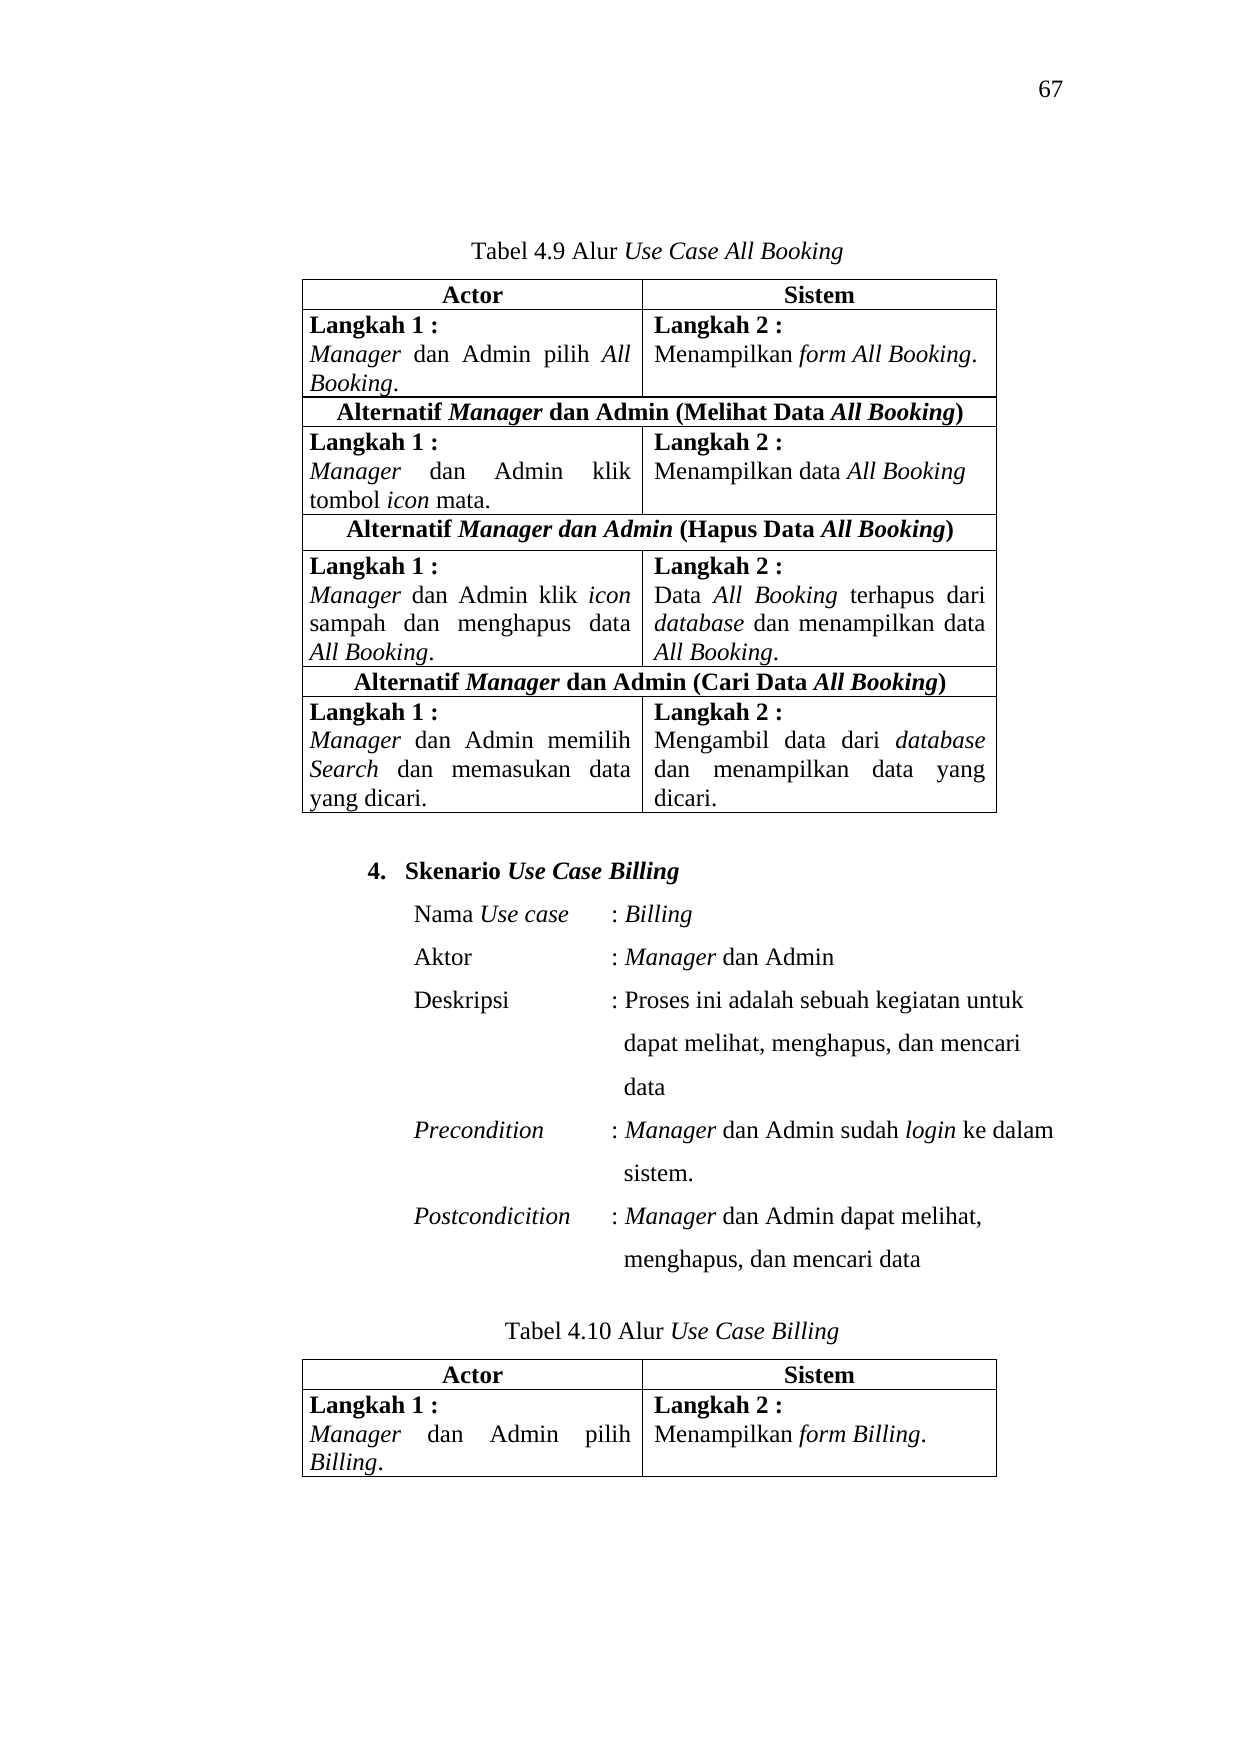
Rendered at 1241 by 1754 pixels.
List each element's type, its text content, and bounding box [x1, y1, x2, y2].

table_cell Langkah 1 : Manager dan Admin klik tombol icon mata. [303, 427, 642, 513]
table_header Actor [303, 280, 642, 309]
table_header Sistem [643, 280, 996, 309]
table_cell Langkah 2 : Menampilkan data All Booking [643, 427, 996, 513]
text Tabel 4.10 Alur Use Case Billing [281, 1316, 1063, 1345]
table_cell Langkah 2 : Menampilkan form Billing. [643, 1390, 996, 1476]
table_cell Langkah 1 : Manager dan Admin memilih Search dan memasukan data yang dicari. [303, 697, 642, 812]
table_cell Alternatif Manager dan Admin (Hapus Data All Booking) [303, 515, 996, 550]
table_cell Langkah 1 : Manager dan Admin pilih All Booking. [303, 310, 642, 396]
table_header Actor [303, 1360, 642, 1389]
table_cell Alternatif Manager dan Admin (Melihat Data All Booking) [303, 398, 996, 426]
text data [563, 1072, 1063, 1100]
text Aktor : Manager dan Admin [413, 942, 1063, 971]
text Tabel 4.9 Alur Use Case All Booking [281, 236, 945, 265]
table_cell Alternatif Manager dan Admin (Cari Data All Booking) [303, 667, 996, 696]
text sistem. [563, 1158, 1063, 1187]
table_cell Langkah 1 : Manager dan Admin pilih Billing. [303, 1390, 642, 1476]
table_header Sistem [643, 1360, 996, 1389]
list Skenario Use Case Billing [367, 856, 1063, 885]
table_cell Langkah 2 : Menampilkan form All Booking. [643, 310, 996, 396]
table_cell Langkah 2 : Data All Booking terhapus dari database dan menampilkan data All Booking. [643, 551, 996, 666]
text dapat melihat, menghapus, dan mencari [413, 1028, 1063, 1057]
table_cell Langkah 1 : Manager dan Admin klik icon sampah dan menghapus data All Booking. [303, 551, 642, 666]
table_cell Langkah 2 : Mengambil data dari database dan menampilkan data yang dicari. [643, 697, 996, 812]
text Postcondicition : Manager dan Admin dapat melihat, [413, 1201, 1063, 1230]
text Precondition : Manager dan Admin sudah login ke dalam [413, 1115, 1063, 1143]
text Deskripsi : Proses ini adalah sebuah kegiatan untuk [413, 985, 1063, 1014]
text menghapus, dan mencari data [563, 1244, 1063, 1273]
text Nama Use case : Billing [413, 899, 1063, 928]
